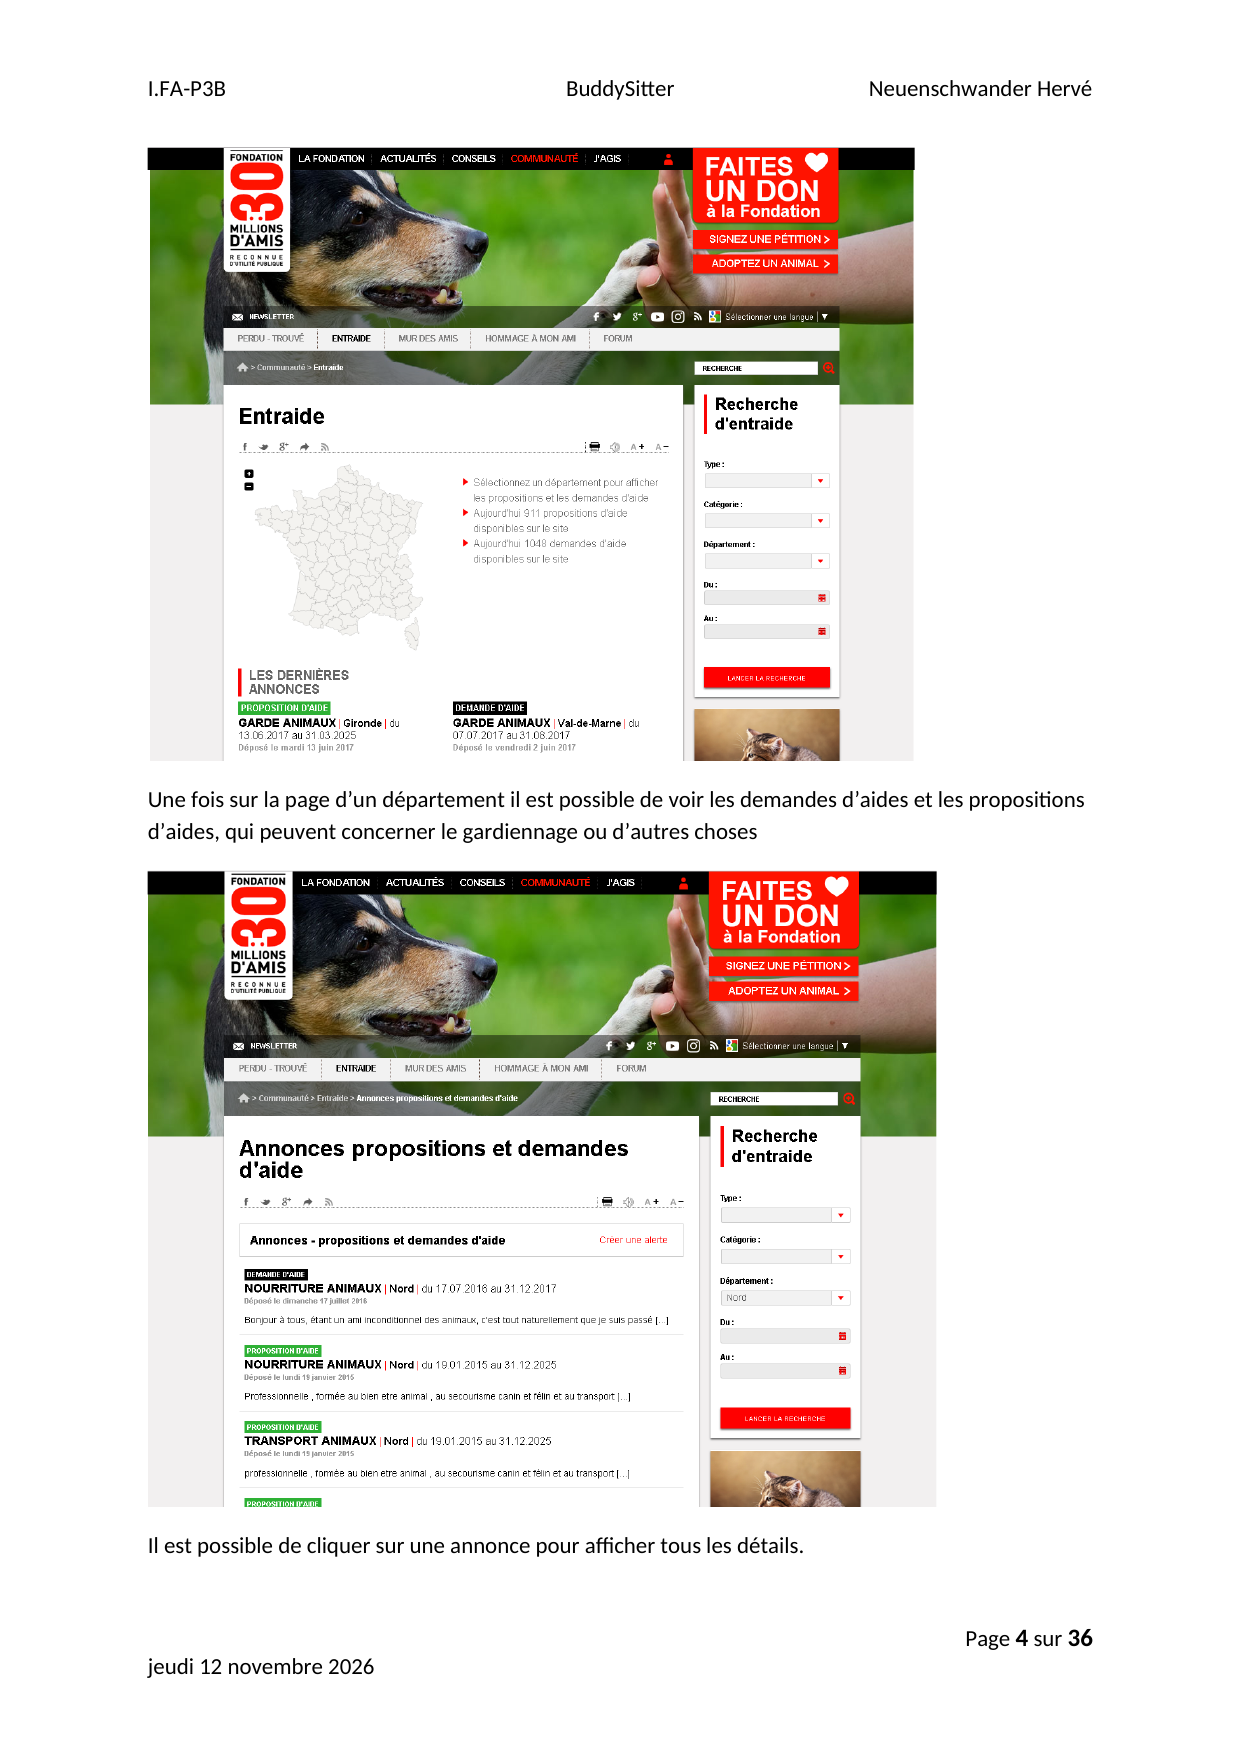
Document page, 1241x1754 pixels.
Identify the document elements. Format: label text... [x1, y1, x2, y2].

text Il est possible de cliquer sur une annonce pour afficher tous les détails. [148, 1532, 1093, 1560]
picture [147, 147, 915, 761]
picture [147, 870, 937, 1507]
text Une fois sur la page d’un département il est possible de voir les demandes d’aides et les propositions d’aides, qui peuvent concerner le gardiennage ou d’autres choses [148, 785, 1093, 845]
